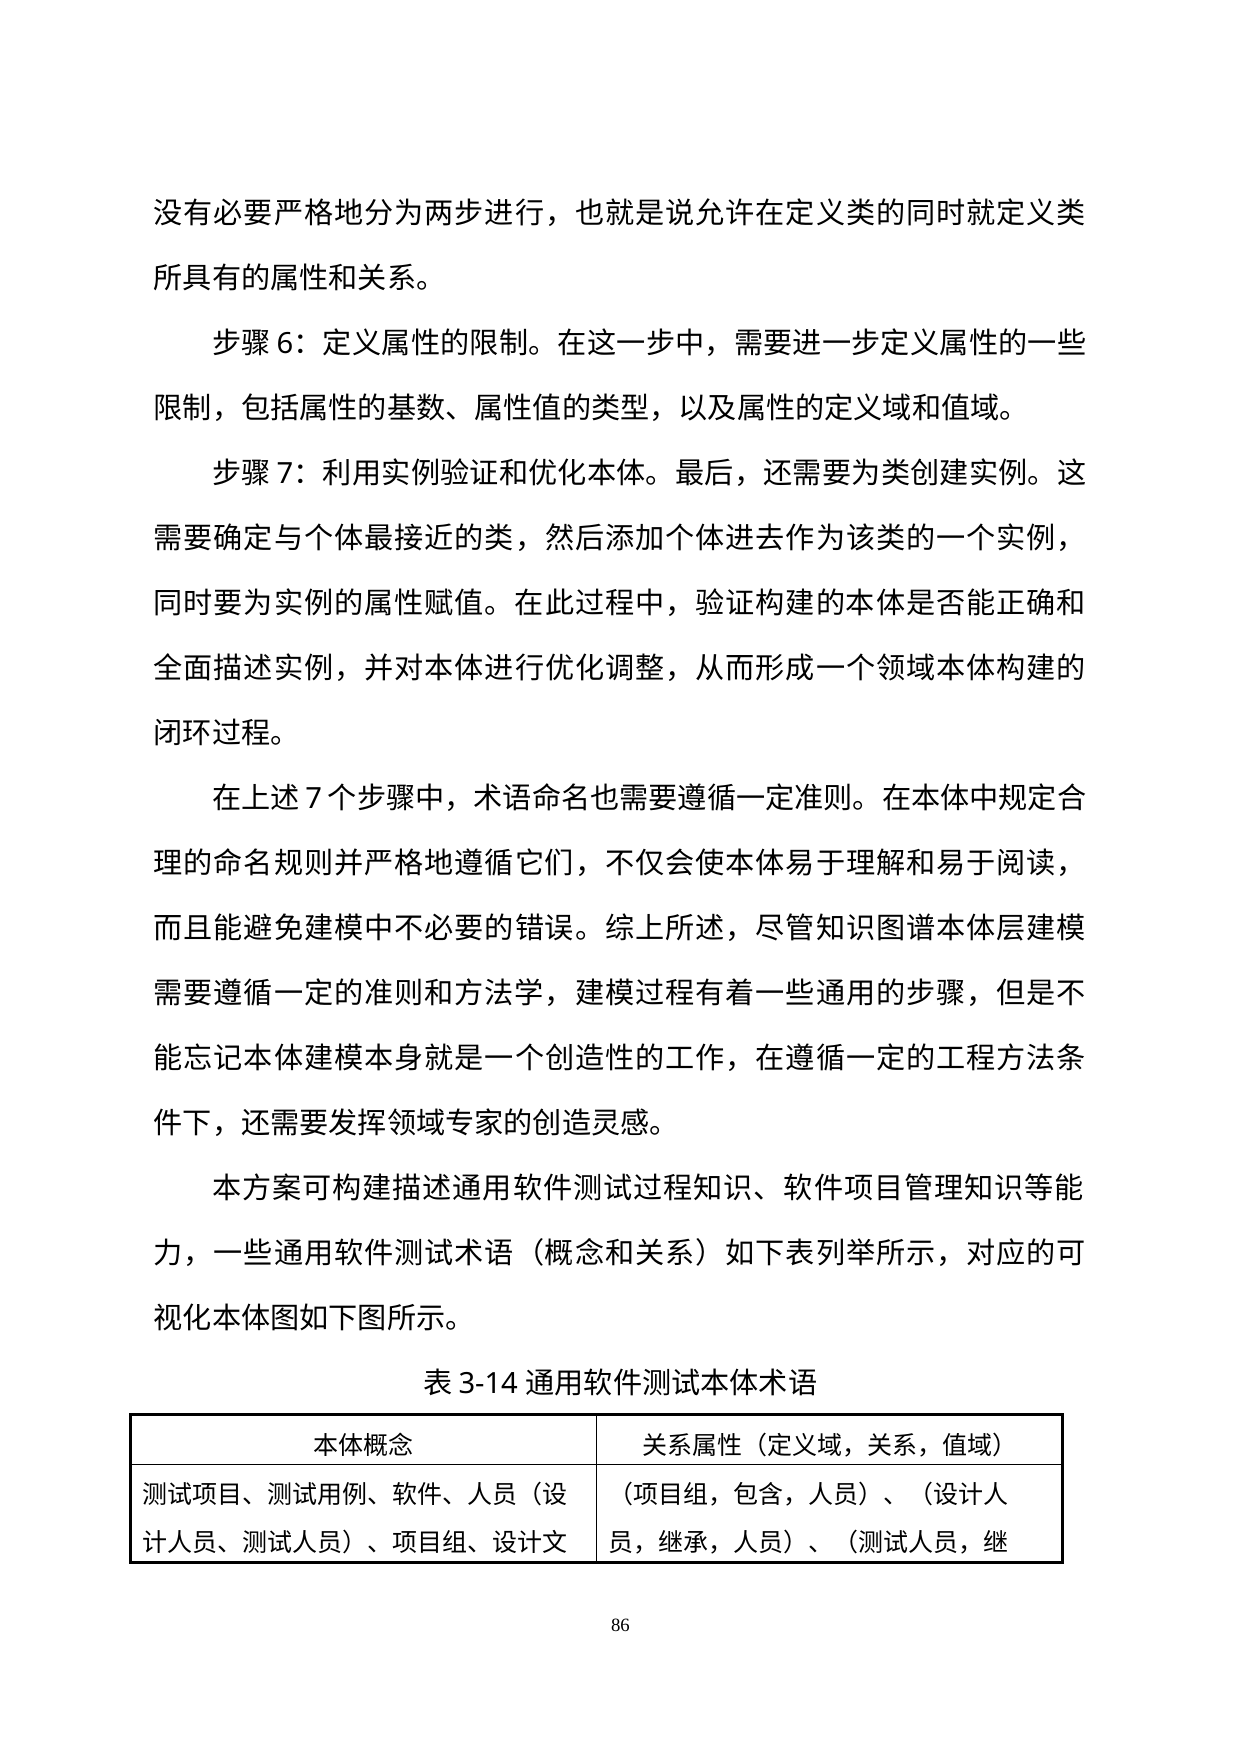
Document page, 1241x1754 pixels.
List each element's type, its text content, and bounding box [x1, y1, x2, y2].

table_header 关系属性（定义域，关系，值域） [597, 1416, 1061, 1464]
text 步骤7：利用实例验证和优化本体。最后，还需要为类创建实例。这需要确定与个体最接近的类，然后添加个体进去作为该类的一个实例，同时要为实例的属性赋值。在此过程中，验证构建的本体是否能正确和全面描述实例，并对本体进行优化调整，从而形成一个领域本体构建的闭环过程。 [153, 438, 1087, 763]
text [153, 178, 1087, 308]
table_header 本体概念 [132, 1416, 596, 1464]
text 步骤6：定义属性的限制。在这一步中，需要进一步定义属性的一些限制，包括属性的基数、属性值的类型，以及属性的定义域和值域。 [153, 308, 1087, 438]
text 表3-14 通用软件测试本体术语 [153, 1348, 1087, 1413]
text 本方案可构建描述通用软件测试过程知识、软件项目管理知识等能力，一些通用软件测试术语（概念和关系）如下表列举所示，对应的可视化本体图如下图所示。 [153, 1153, 1087, 1348]
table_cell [597, 1465, 1061, 1561]
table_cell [132, 1465, 596, 1561]
text 在上述7个步骤中，术语命名也需要遵循一定准则。在本体中规定合理的命名规则并严格地遵循它们，不仅会使本体易于理解和易于阅读，而且能避免建模中不必要的错误。综上所述，尽管知识图谱本体层建模需要遵循一定的准则和方法学，建模过程有着一些通用的步骤，但是不能忘记本体建模本身就是一个创造性的工作，在遵循一定的工程方法条件下，还需要发挥领域专家的创造灵感。 [153, 763, 1087, 1153]
